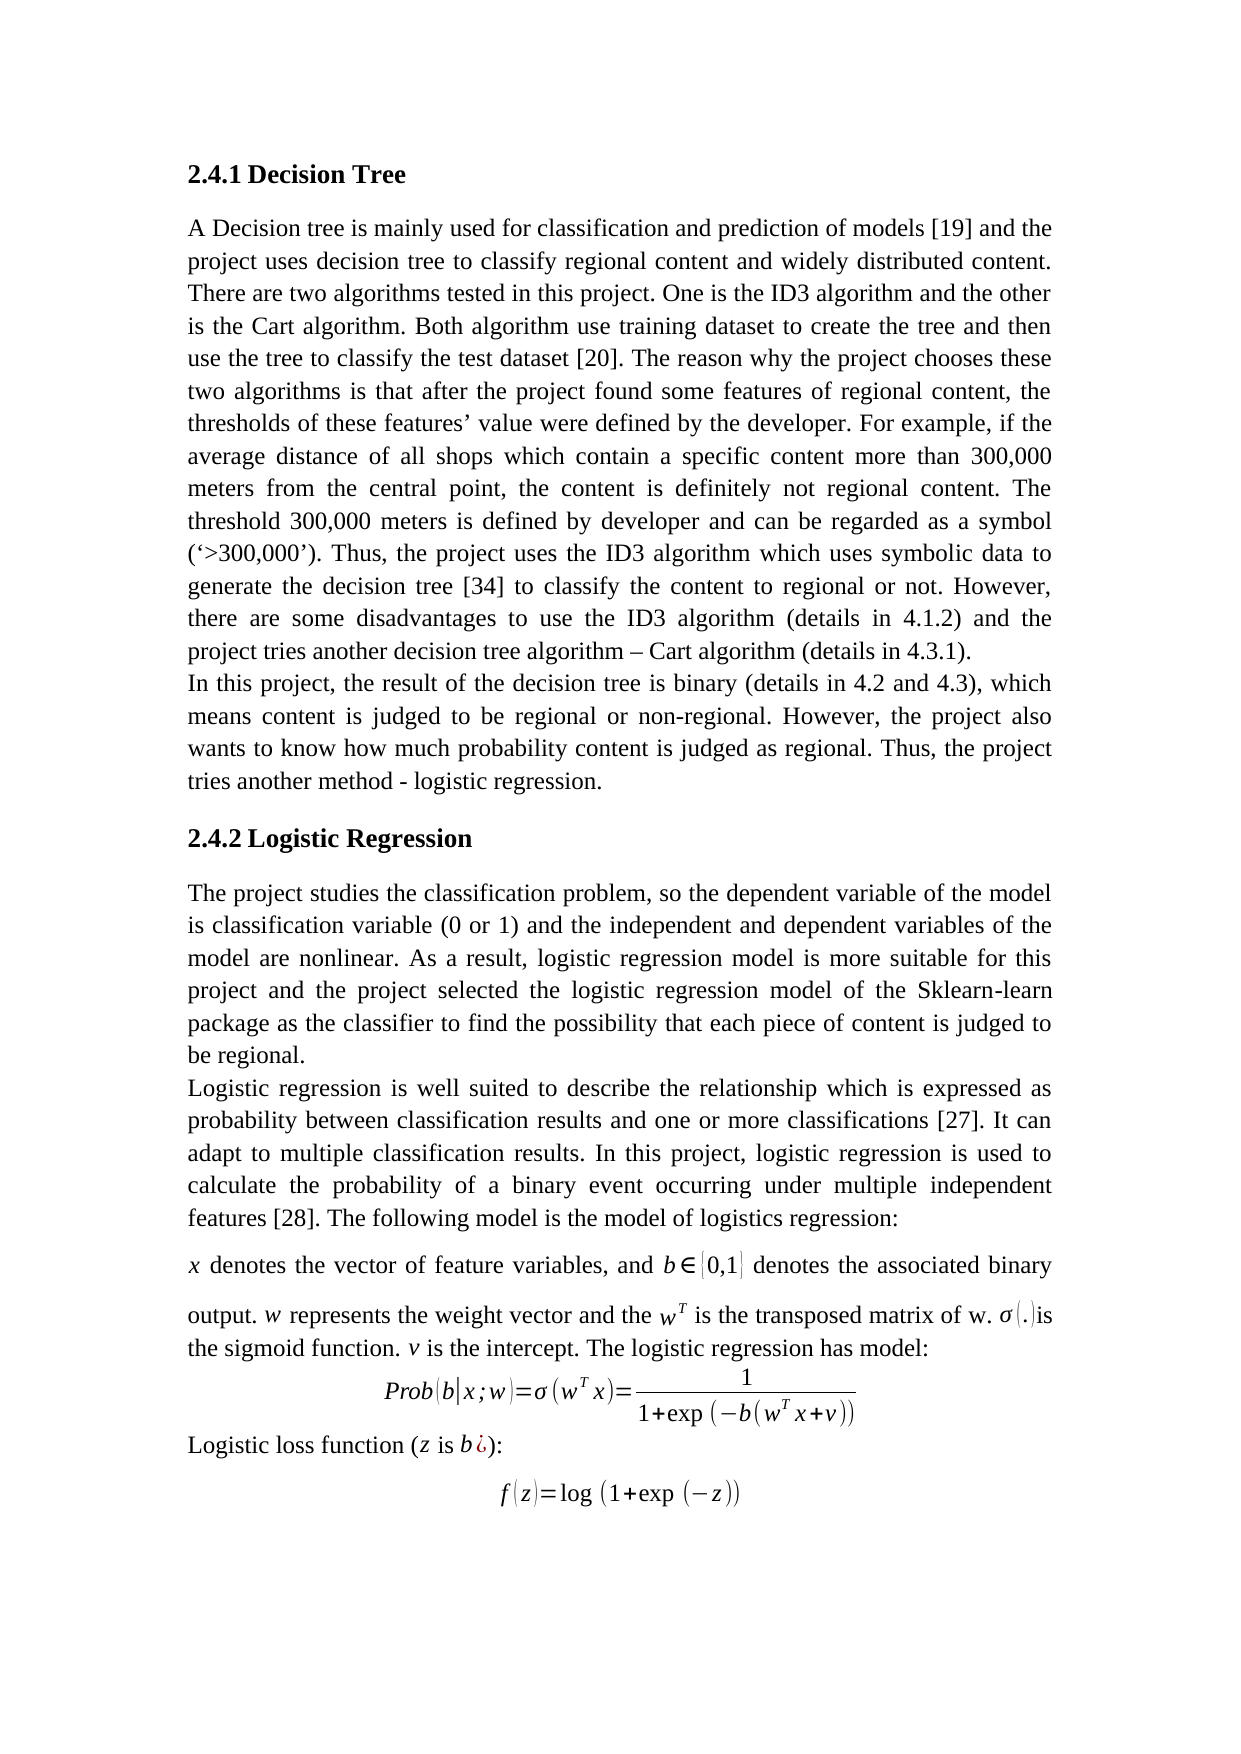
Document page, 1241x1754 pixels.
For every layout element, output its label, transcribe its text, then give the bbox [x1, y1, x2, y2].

text A Decision tree is mainly used for classification and prediction of models [19] and the project uses decision tree to classify regional content and widely distributed content. There are two algorithms tested in this project. One is the ID3 algorithm and the other is the Cart algorithm. Both algorithm use training dataset to create the tree and then use the tree to classify the test dataset [20]. The reason why the project chooses these two algorithms is that after the project found some features of regional content, the thresholds of these features’ value were defined by the developer. For example, if the average distance of all shops which contain a specific content more than 300,000 meters from the central point, the content is definitely not regional content. The threshold 300,000 meters is defined by developer and can be regarded as a symbol (‘>300,000’). Thus, the project uses the ID3 algorithm which uses symbolic data to generate the decision tree [34] to classify the content to regional or not. However, there are some disadvantages to use the ID3 algorithm (details in 4.1.2) and the project tries another decision tree algorithm – Cart algorithm (details in 4.3.1). [187, 212, 1053, 667]
text In this project, the result of the decision tree is binary (details in 4.2 and 4.3), which means content is judged to be regional or non-regional. However, the project also wants to know how much probability content is judged as regional. Thus, the project tries another method - logistic regression. [187, 667, 1053, 797]
subtitle Decision Tree [187, 157, 1053, 190]
text denotes the vector of feature variables, and denotes the associated binary output. represents the weight vector and the is the transposed matrix of w. is the sigmoid function. is the intercept. The logistic regression has model: [187, 1233, 1053, 1363]
text The project studies the classification problem, so the dependent variable of the model is classification variable (0 or 1) and the independent and dependent variables of the model are nonlinear. As a result, logistic regression model is more suitable for this project and the project selected the logistic regression model of the Sklearn-learn package as the classifier to find the possibility that each piece of content is judged to be regional. [187, 876, 1053, 1071]
text Logistic loss function ( is ): [187, 1428, 1053, 1461]
subtitle Logistic Regression [187, 822, 1053, 854]
text Logistic regression is well suited to describe the relationship which is expressed as probability between classification results and one or more classifications [27]. It can adapt to multiple classification results. In this project, logistic regression is used to calculate the probability of a binary event occurring under multiple independent features [28]. The following model is the model of logistics regression: [187, 1071, 1053, 1233]
